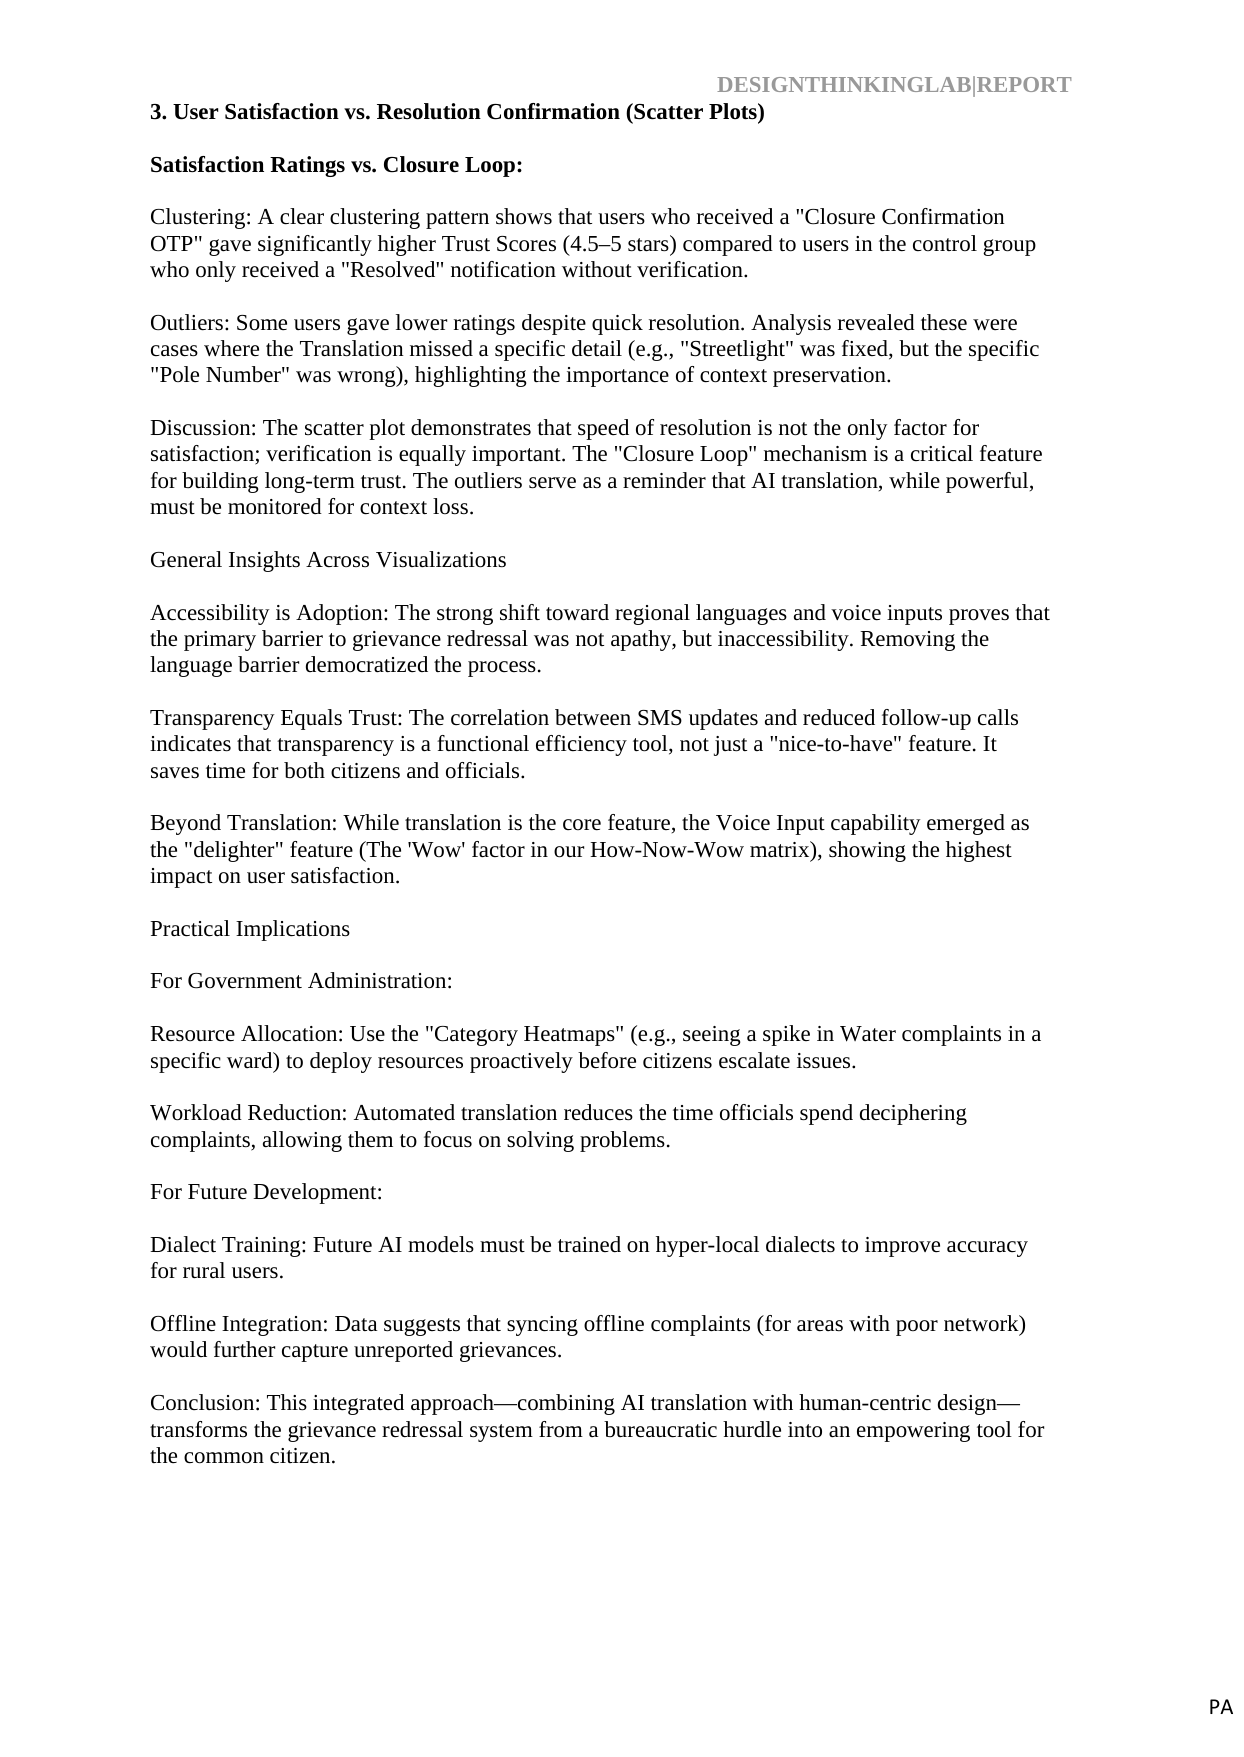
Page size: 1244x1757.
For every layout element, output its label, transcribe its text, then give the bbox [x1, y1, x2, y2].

text 3. User Satisfaction vs. Resolution Confirmation (Scatter Plots) [150, 98, 1052, 124]
text For Future Development: [150, 1178, 1052, 1205]
text Transparency Equals Trust: The correlation between SMS updates and reduced follow-up calls indicates that transparency is a functional efficiency tool, not just a "nice-to-have" feature. It saves time for both citizens and officials. [150, 704, 1052, 783]
text For Government Administration: [150, 968, 1052, 994]
text Practical Implications [150, 915, 1052, 941]
text Discussion: The scatter plot demonstrates that speed of resolution is not the only factor for satisfaction; verification is equally important. The "Closure Loop" mechanism is a critical feature for building long-term trust. The outliers serve as a reminder that AI translation, while powerful, must be monitored for context loss. [150, 414, 1052, 519]
text General Insights Across Visualizations [150, 546, 1052, 572]
text Clustering: A clear clustering pattern shows that users who received a "Closure Confirmation OTP" gave significantly higher Trust Scores (4.5–5 stars) compared to users in the control group who only received a "Resolved" notification without verification. [150, 203, 1052, 282]
text Conclusion: This integrated approach—combining AI translation with human-centric design—transforms the grievance redressal system from a bureaucratic hurdle into an empowering tool for the common citizen. [150, 1389, 1052, 1468]
text Accessibility is Adoption: The strong shift toward regional languages and voice inputs proves that the primary barrier to grievance redressal was not apathy, but inaccessibility. Removing the language barrier democratized the process. [150, 599, 1052, 678]
text Workload Reduction: Automated translation reduces the time officials spend deciphering complaints, allowing them to focus on solving problems. [150, 1099, 1052, 1152]
text Offline Integration: Data suggests that syncing offline complaints (for areas with poor network) would further capture unreported grievances. [150, 1310, 1052, 1363]
text Outliers: Some users gave lower ratings despite quick resolution. Analysis revealed these were cases where the Translation missed a specific detail (e.g., "Streetlight" was fixed, but the specific "Pole Number" was wrong), highlighting the importance of context preservation. [150, 309, 1052, 388]
text Satisfaction Ratings vs. Closure Loop: [150, 151, 1052, 177]
text Resource Allocation: Use the "Category Heatmaps" (e.g., seeing a spike in Water complaints in a specific ward) to deploy resources proactively before citizens escalate issues. [150, 1020, 1052, 1073]
text Dialect Training: Future AI models must be trained on hyper-local dialects to improve accuracy for rural users. [150, 1231, 1052, 1284]
text Beyond Translation: While translation is the core feature, the Voice Input capability emerged as the "delighter" feature (The 'Wow' factor in our How-Now-Wow matrix), showing the highest impact on user satisfaction. [150, 809, 1052, 888]
